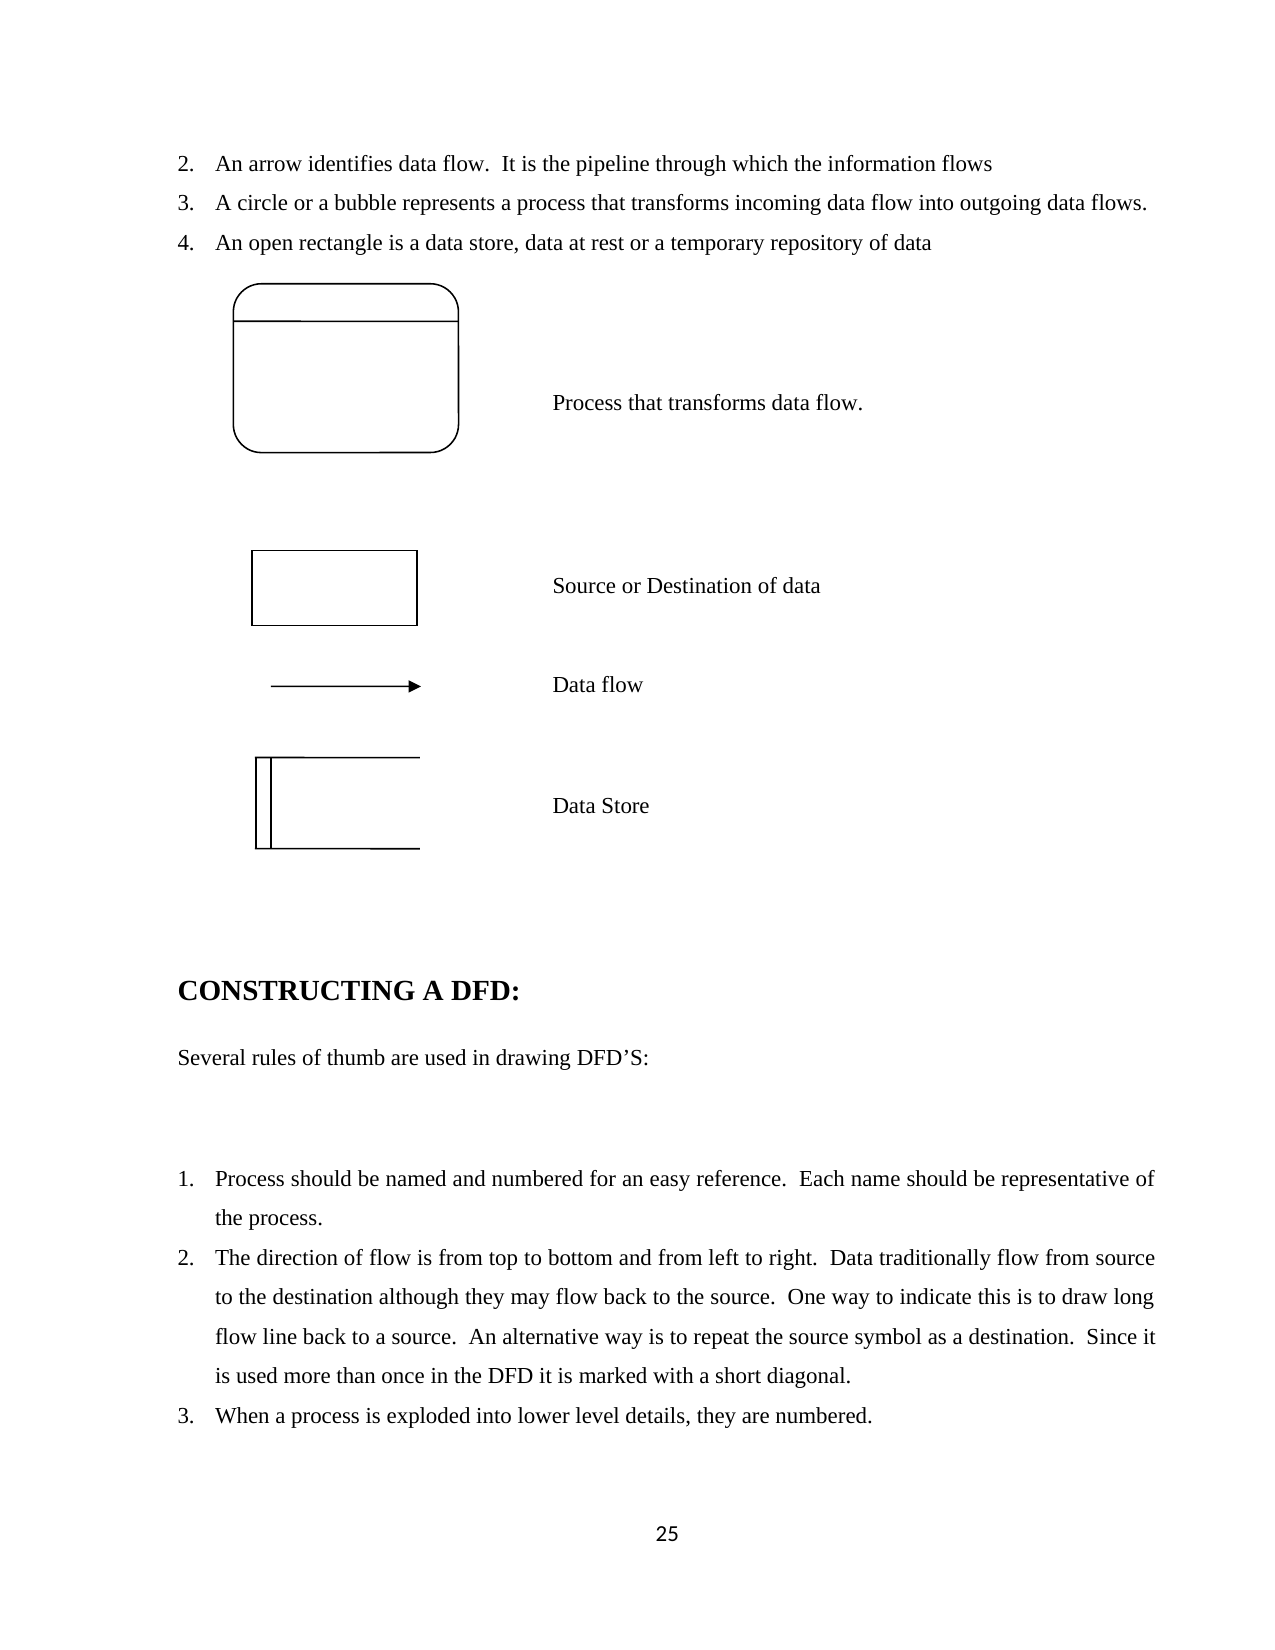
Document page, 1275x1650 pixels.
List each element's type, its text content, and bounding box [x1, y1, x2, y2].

text Data Store [477, 792, 1157, 818]
list A circle or a bubble represents a process that transforms incoming data flow into outgoing data flows. [177, 189, 1157, 216]
list The direction of flow is from top to bottom and from left to right. Data traditionally flow from source to the destination although they may flow back to the source. One way to indicate this is to draw long flow line back to a source. An alternative way is to repeat the source symbol as a destination. Since it is used more than once in the DFD it is marked with a short diagonal. [177, 1244, 1157, 1388]
text CONSTRUCTING A DFD: [177, 973, 1157, 1007]
text Data flow [477, 671, 1157, 698]
text Source or Destination of data [177, 572, 1157, 637]
list When a process is exploded into lower level details, they are numbered. [177, 1402, 1157, 1428]
list An open rectangle is a data store, data at rest or a temporary repository of data [177, 229, 1157, 255]
list Process should be named and numbered for an easy reference. Each name should be representative of the process. [177, 1165, 1157, 1231]
list An arrow identifies data flow. It is the pipeline through which the information flows [177, 150, 1157, 176]
text Process that transforms data flow. [460, 389, 1157, 415]
text Several rules of thumb are used in drawing DFD’S: [177, 1044, 1157, 1071]
